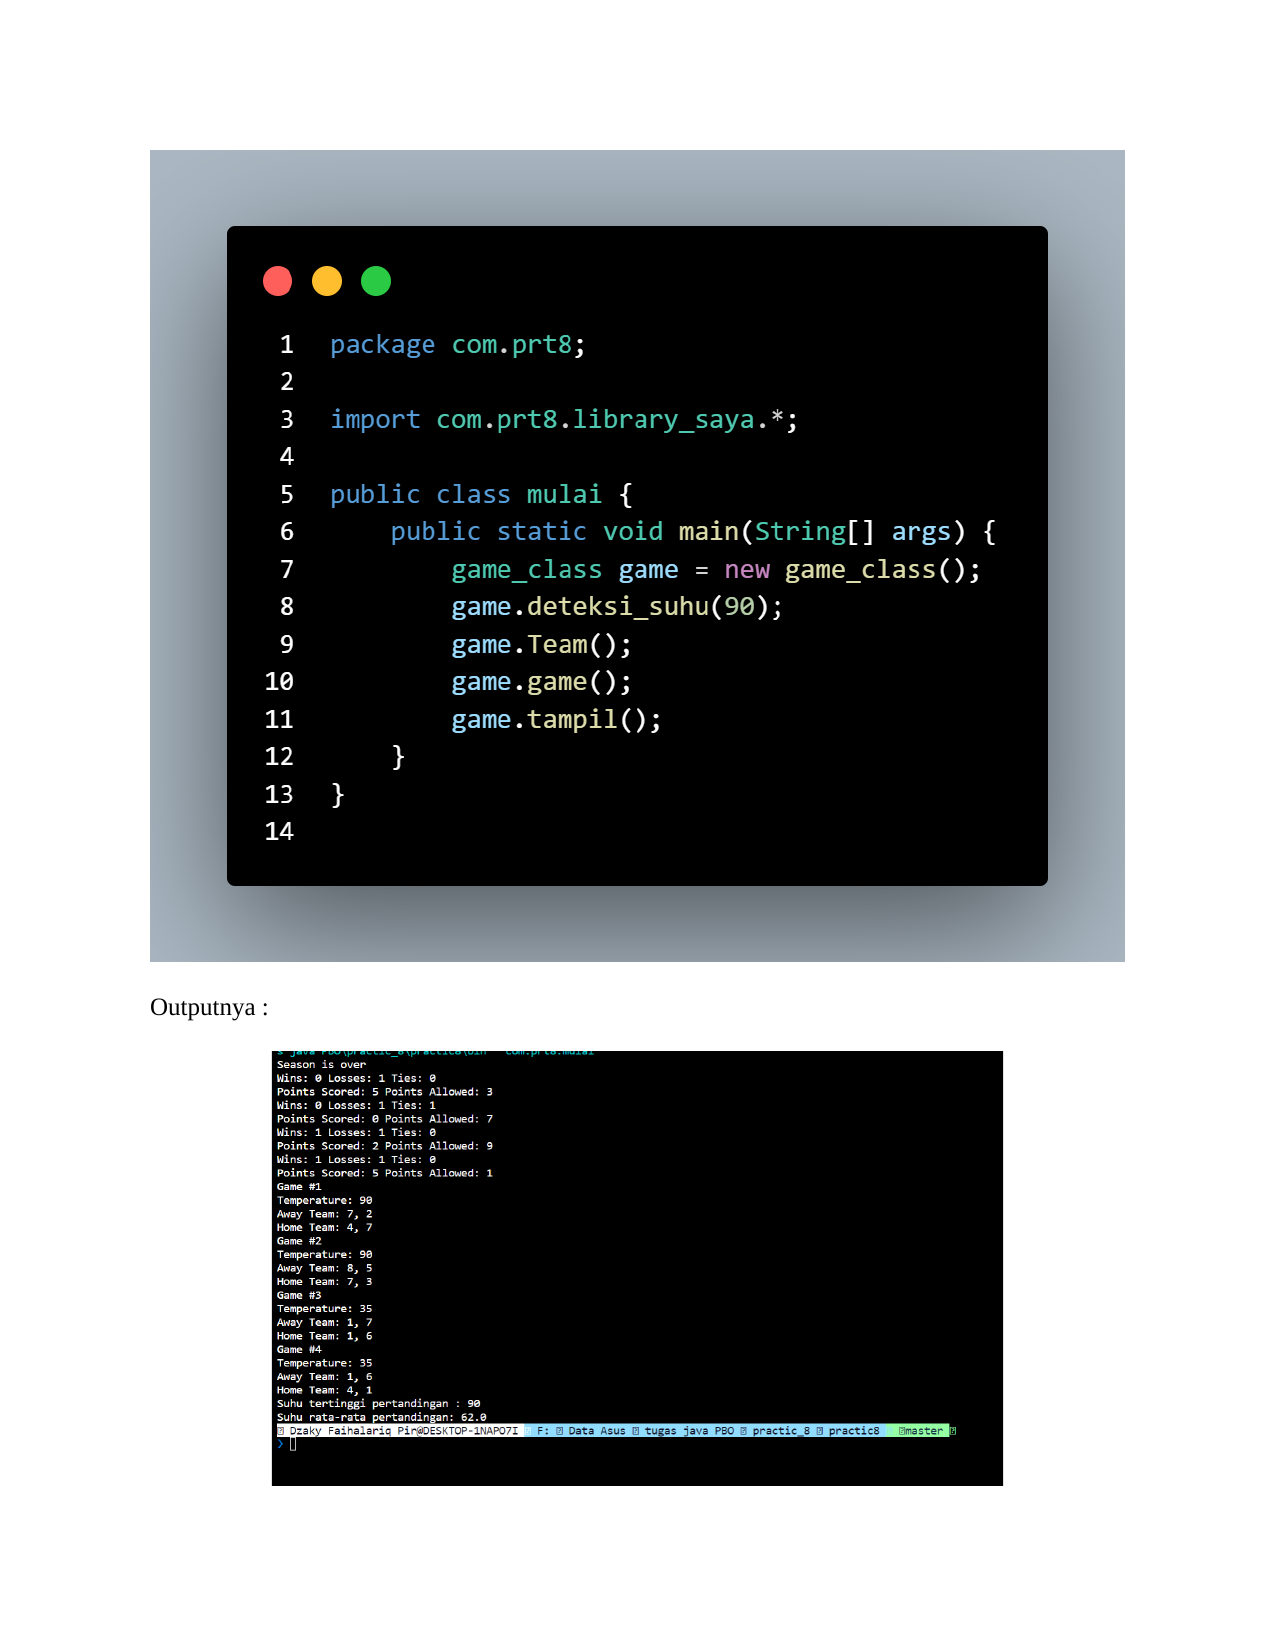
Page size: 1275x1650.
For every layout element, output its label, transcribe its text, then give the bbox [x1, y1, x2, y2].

picture [271, 1051, 1004, 1486]
text Outputnya : [150, 992, 1125, 1021]
picture [150, 150, 1125, 962]
